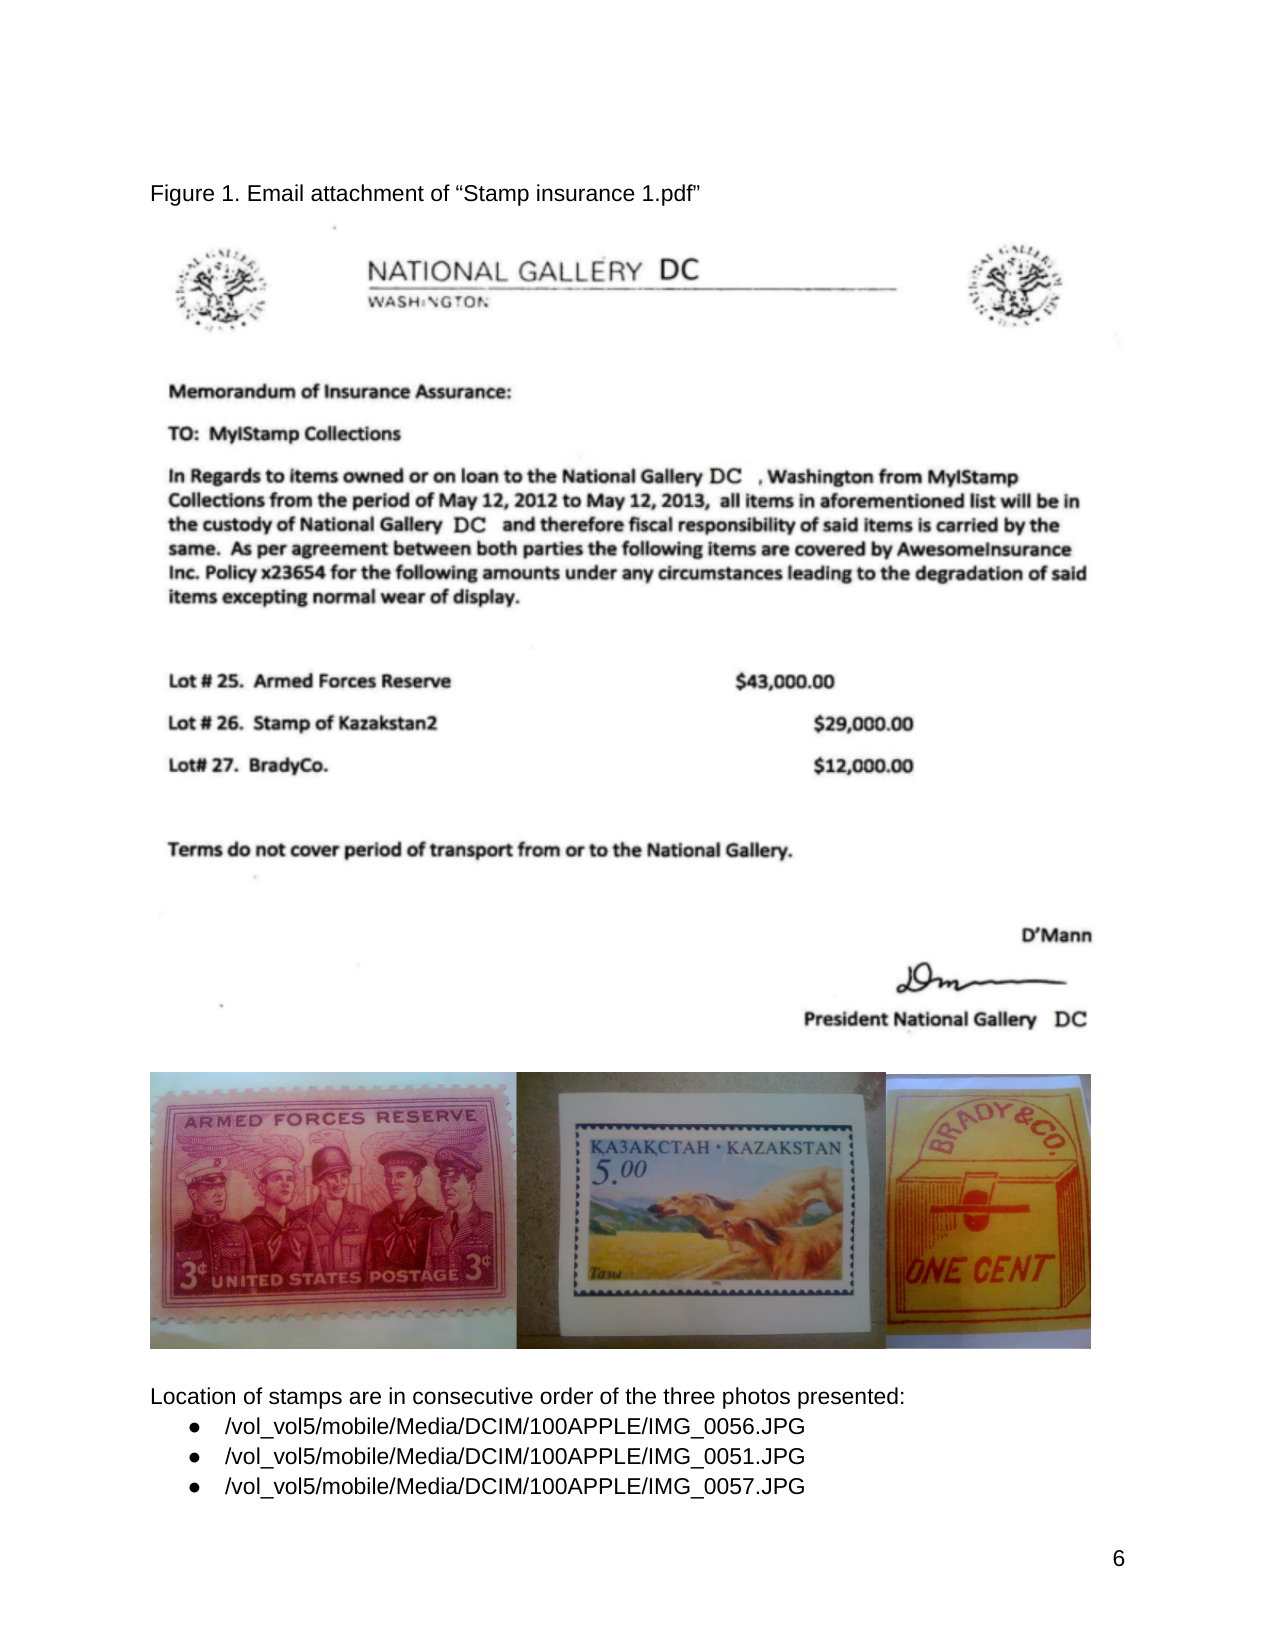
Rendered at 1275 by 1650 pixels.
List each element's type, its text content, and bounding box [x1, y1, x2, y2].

picture [150, 210, 1125, 1069]
text Figure 1. Email attachment of “Stamp insurance 1.pdf” [150, 180, 1125, 207]
list /vol_vol5/mobile/Media/DCIM/100APPLE/IMG_0056.JPG [187, 1413, 1125, 1439]
picture [150, 1072, 1091, 1349]
list /vol_vol5/mobile/Media/DCIM/100APPLE/IMG_0051.JPG [187, 1443, 1125, 1469]
list /vol_vol5/mobile/Media/DCIM/100APPLE/IMG_0057.JPG [187, 1473, 1125, 1500]
text Location of stamps are in consecutive order of the three photos presented: [150, 1383, 1125, 1409]
